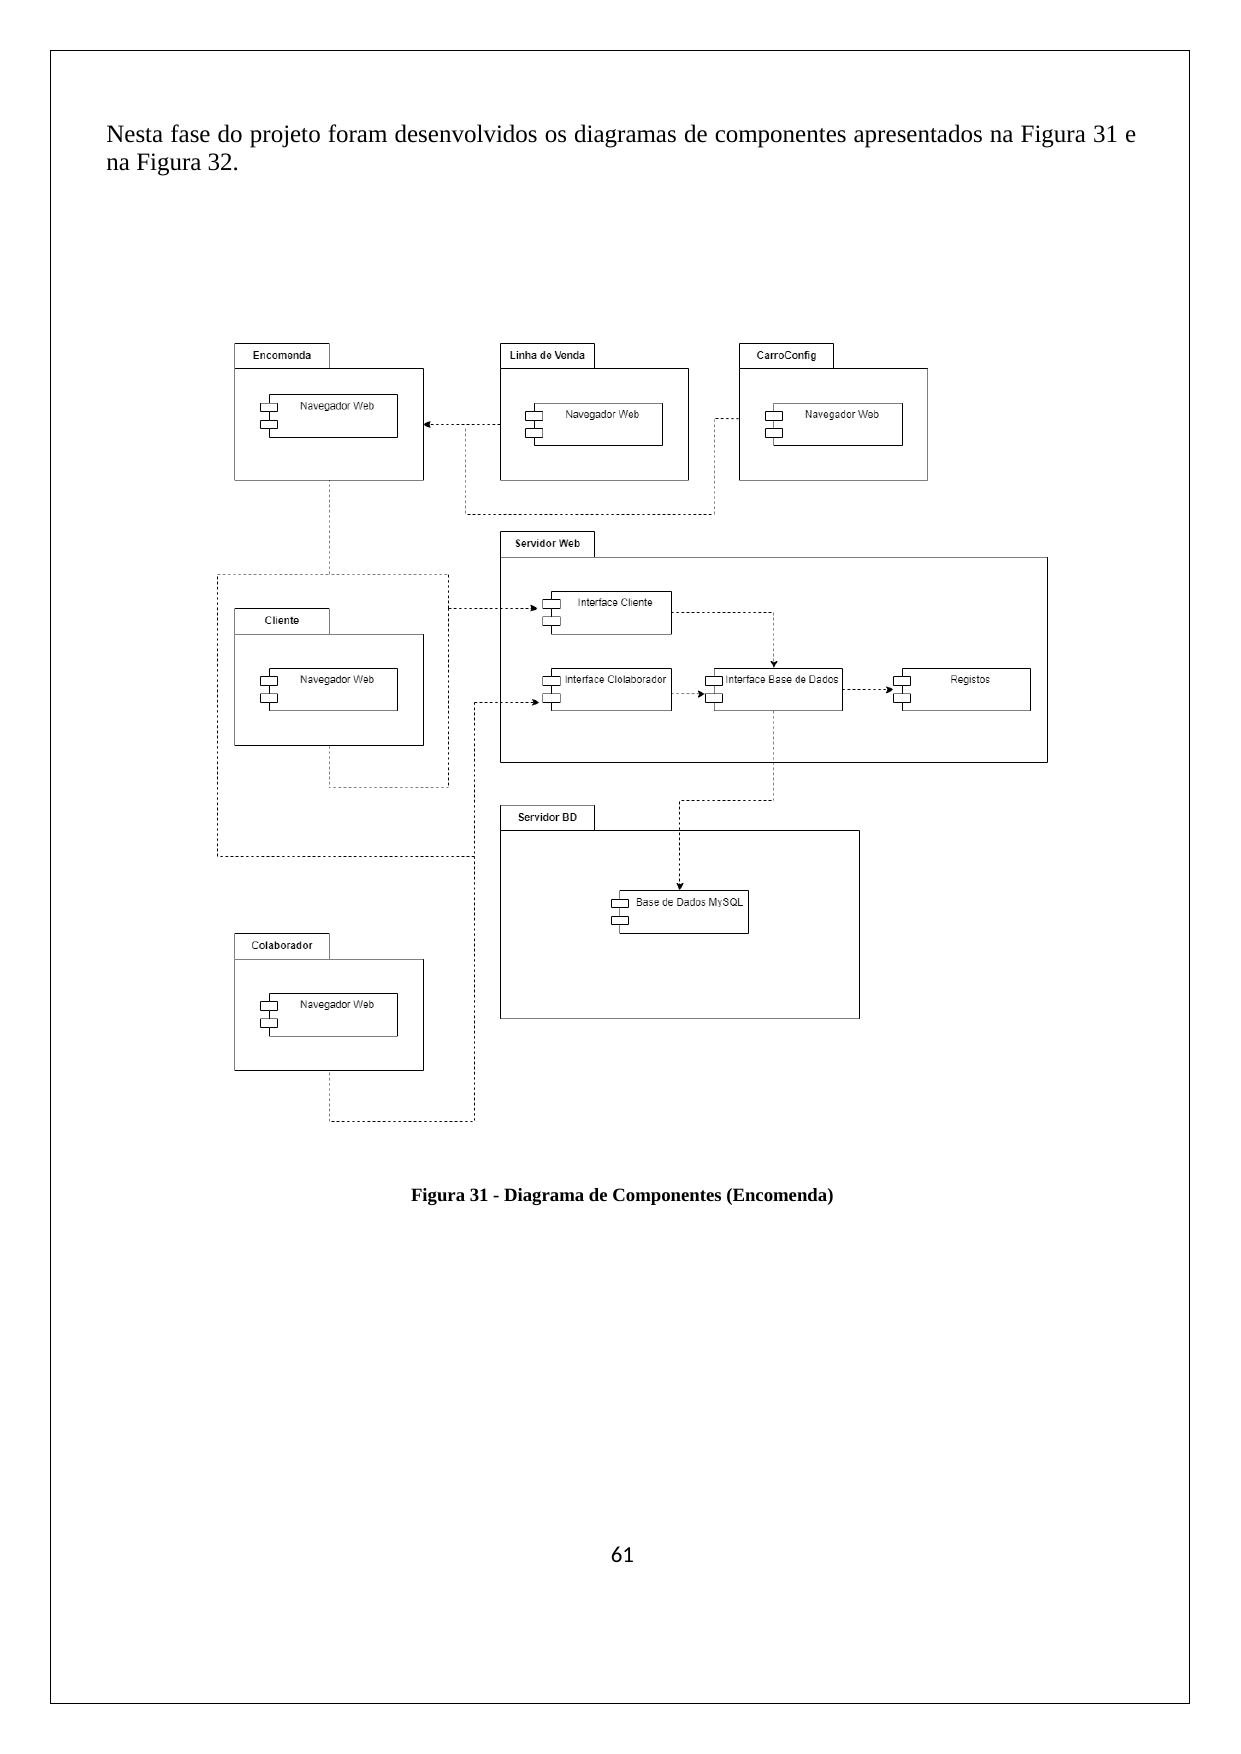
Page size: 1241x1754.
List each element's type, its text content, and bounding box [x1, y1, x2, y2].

picture [140, 291, 1104, 1184]
text Figura 31 - Diagrama de Componentes (Encomenda) [106, 1183, 1138, 1205]
text Nesta fase do projeto foram desenvolvidos os diagramas de componentes apresentados na Figura 31 e na Figura 32. [106, 119, 1138, 176]
